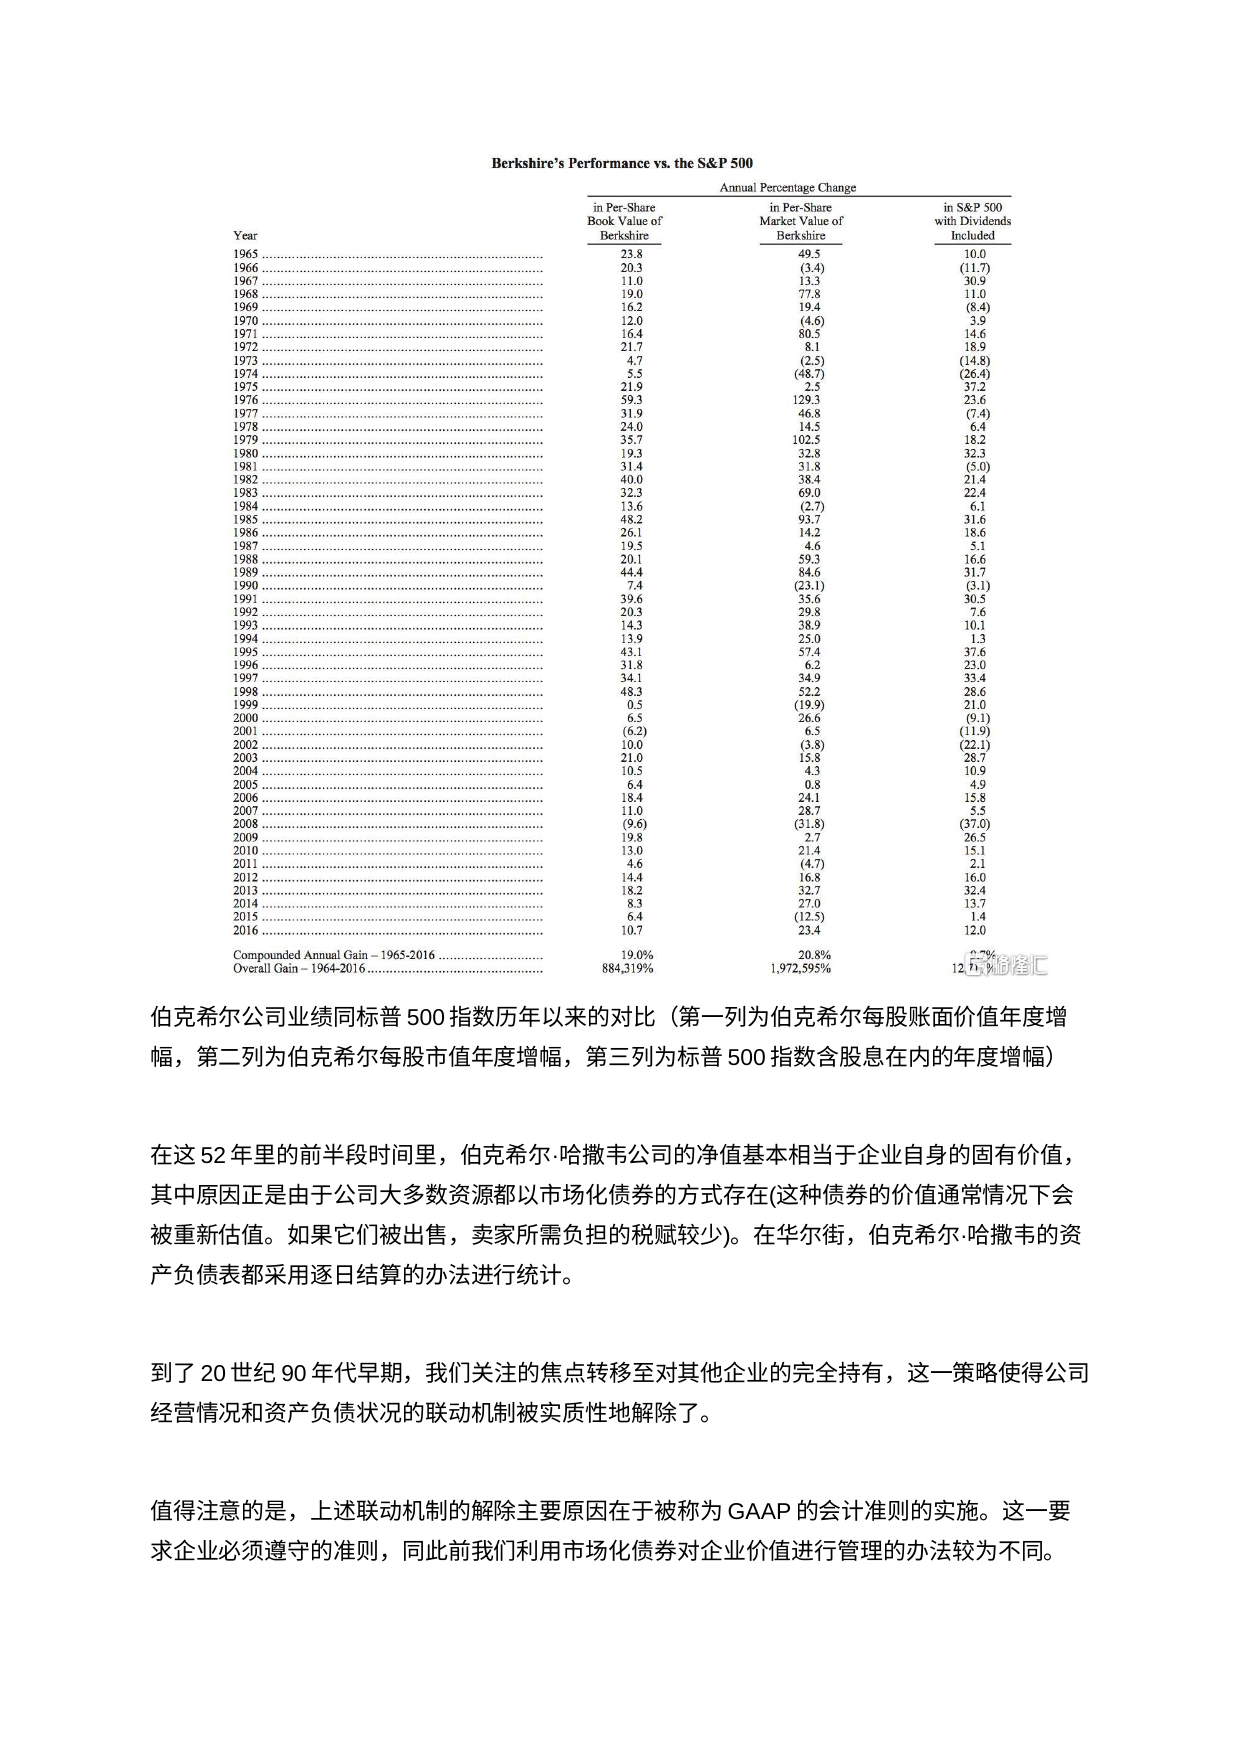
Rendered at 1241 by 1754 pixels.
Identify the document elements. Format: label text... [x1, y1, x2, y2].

text 伯克希尔公司业绩同标普500指数历年以来的对比（第一列为伯克希尔每股账面价值年度增幅，第二列为伯克希尔每股市值年度增幅，第三列为标普500指数含股息在内的年度增幅） [150, 999, 1090, 1072]
picture [188, 150, 1052, 982]
text 在这52年里的前半段时间里，伯克希尔·哈撒韦公司的净值基本相当于企业自身的固有价值，其中原因正是由于公司大多数资源都以市场化债券的方式存在(这种债券的价值通常情况下会被重新估值。如果它们被出售，卖家所需负担的税赋较少)。在华尔街，伯克希尔·哈撒韦的资产负债表都采用逐日结算的办法进行统计。 [150, 1137, 1090, 1290]
text 到了20世纪90年代早期，我们关注的焦点转移至对其他企业的完全持有，这一策略使得公司经营情况和资产负债状况的联动机制被实质性地解除了。 [150, 1355, 1090, 1428]
text 值得注意的是，上述联动机制的解除主要原因在于被称为GAAP的会计准则的实施。这一要求企业必须遵守的准则，同此前我们利用市场化债券对企业价值进行管理的办法较为不同。 [150, 1493, 1090, 1566]
